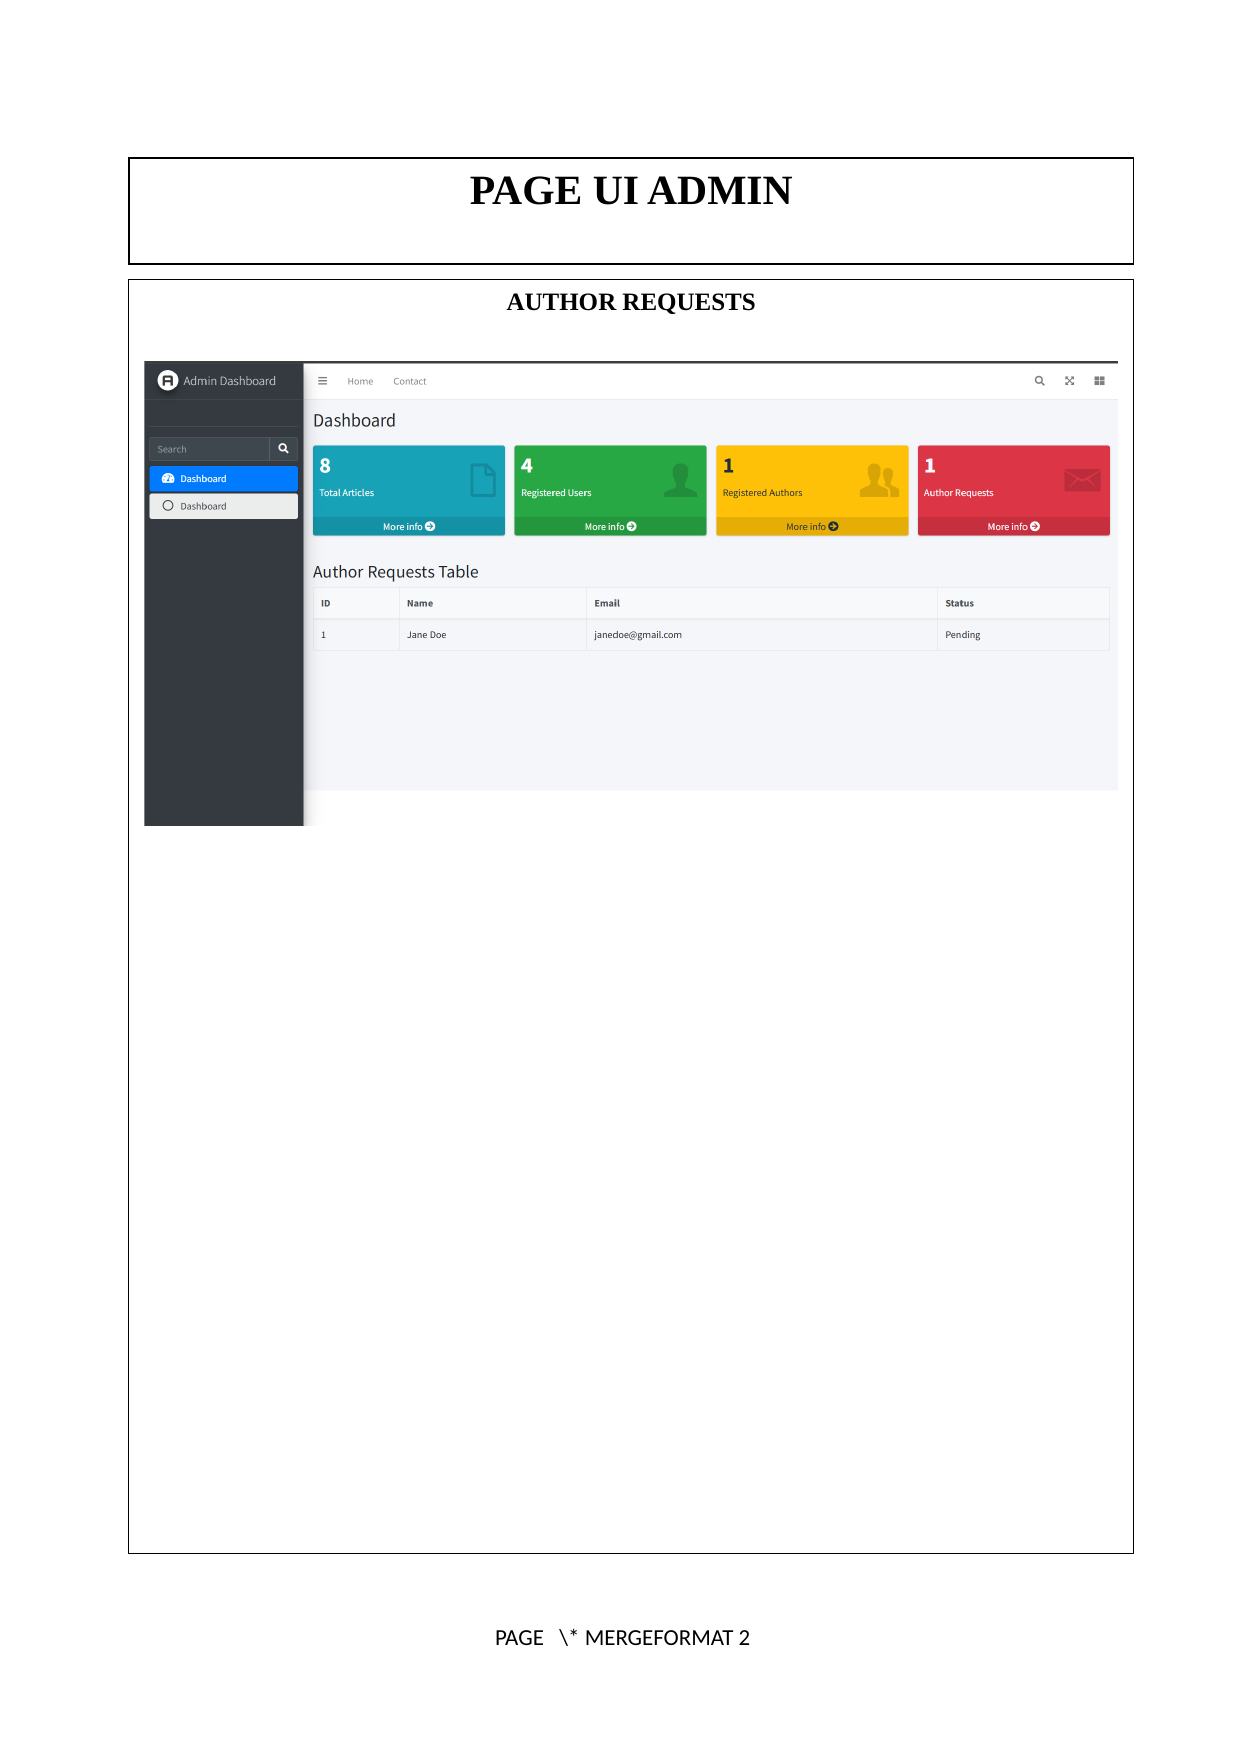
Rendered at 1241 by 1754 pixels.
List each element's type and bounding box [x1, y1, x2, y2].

picture [144, 361, 1118, 826]
